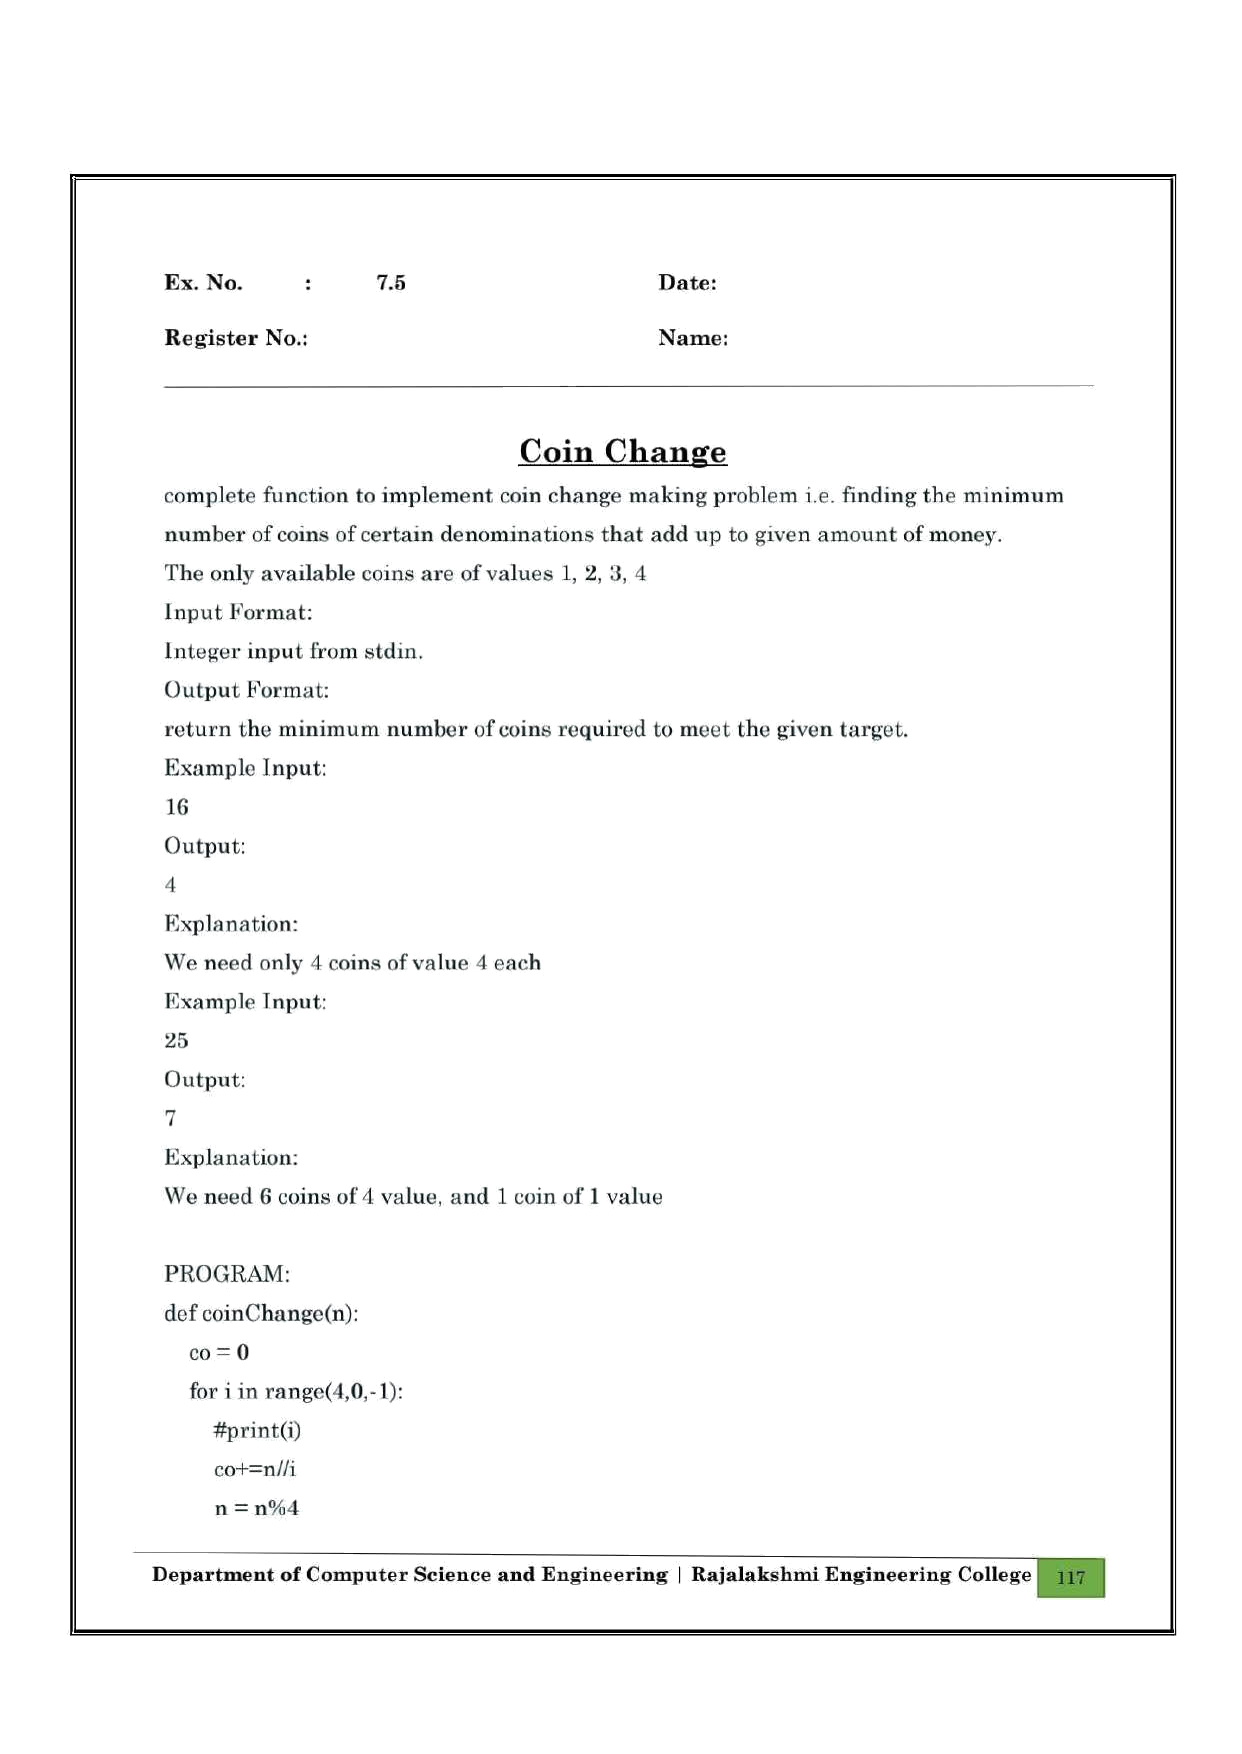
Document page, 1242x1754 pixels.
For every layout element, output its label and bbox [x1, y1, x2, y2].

picture [64, 168, 1177, 1636]
